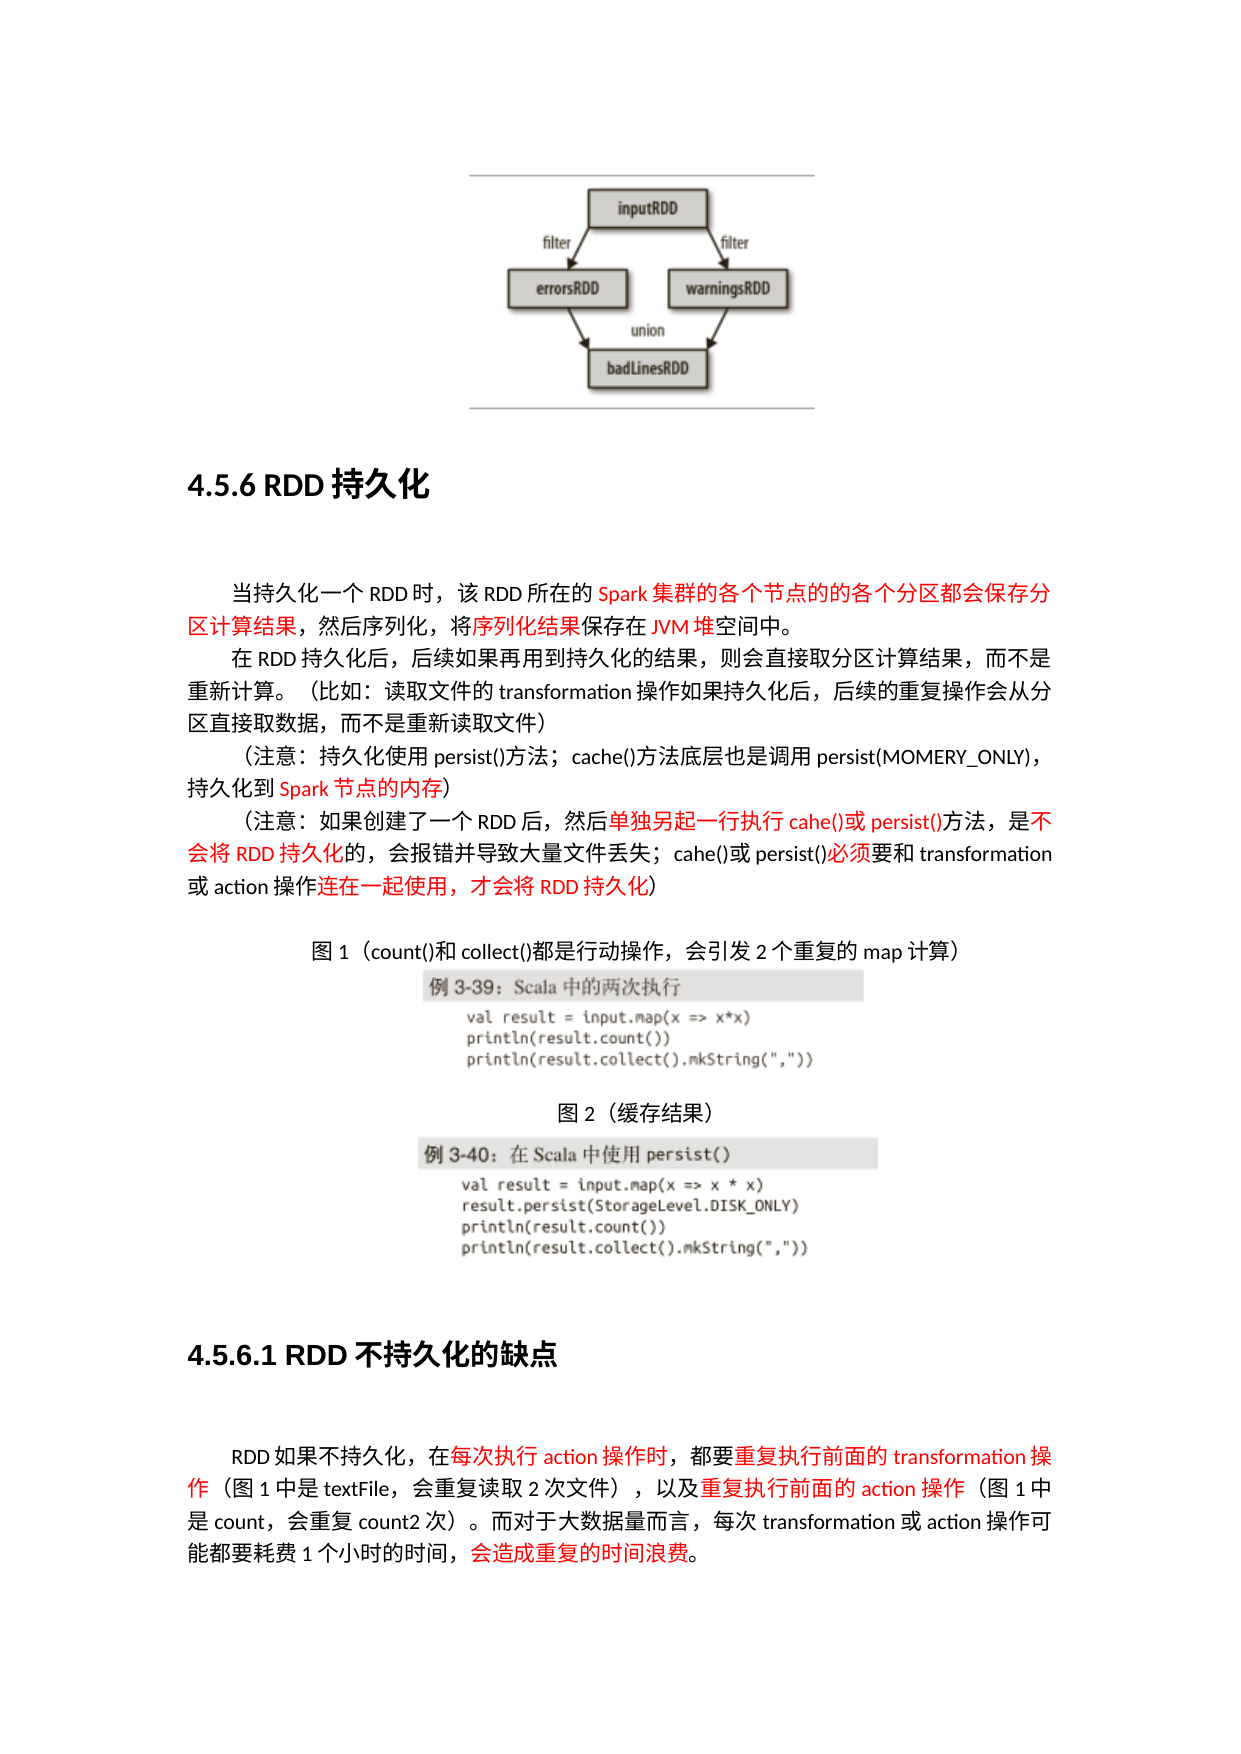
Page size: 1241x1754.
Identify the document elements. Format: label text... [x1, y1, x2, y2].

text （注意：持久化使用persist()方法；cache()方法底层也是调用persist(MOMERY_ONLY)，持久化到Spark节点的内存） [187, 738, 1053, 803]
text 在RDD持久化后，后续如果再用到持久化的结果，则会直接取分区计算结果，而不是重新计算。（比如：读取文件的transformation操作如果持久化后，后续的重复操作会从分区直接取数据，而不是重新读取文件） [187, 641, 1053, 738]
subtitle 4.5.6.1 RDD不持久化的缺点 [187, 1320, 1053, 1385]
text （注意：如果创建了一个RDD后，然后单独另起一行执行cahe()或persist()方法，是不会将RDD持久化的，会报错并导致大量文件丢失；cahe()或persist()必须要和transformation或action操作连在一起使用，才会将RDD持久化） [187, 803, 1053, 901]
text 图2（缓存结果） [187, 1096, 1053, 1128]
text RDD如果不持久化，在每次执行action操作时，都要重复执行前面的transformation操作（图1中是textFile，会重复读取2次文件），以及重复执行前面的action操作（图1中是count，会重复count2次）。而对于大数据量而言，每次transformation或action操作可能都要耗费1个小时的时间，会造成重复的时间浪费。 [187, 1438, 1053, 1568]
picture [469, 162, 815, 411]
subtitle 4.5.6 RDD持久化 [187, 449, 1053, 514]
picture [420, 965, 864, 1080]
text 当持久化一个RDD时，该RDD所在的Spark集群的各个节点的的各个分区都会保存分区计算结果，然后序列化，将序列化结果保存在JVM堆空间中。 [187, 576, 1053, 641]
text 图1（count()和collect()都是行动操作，会引发2个重复的map计算） [187, 933, 1053, 966]
picture [406, 1128, 878, 1271]
